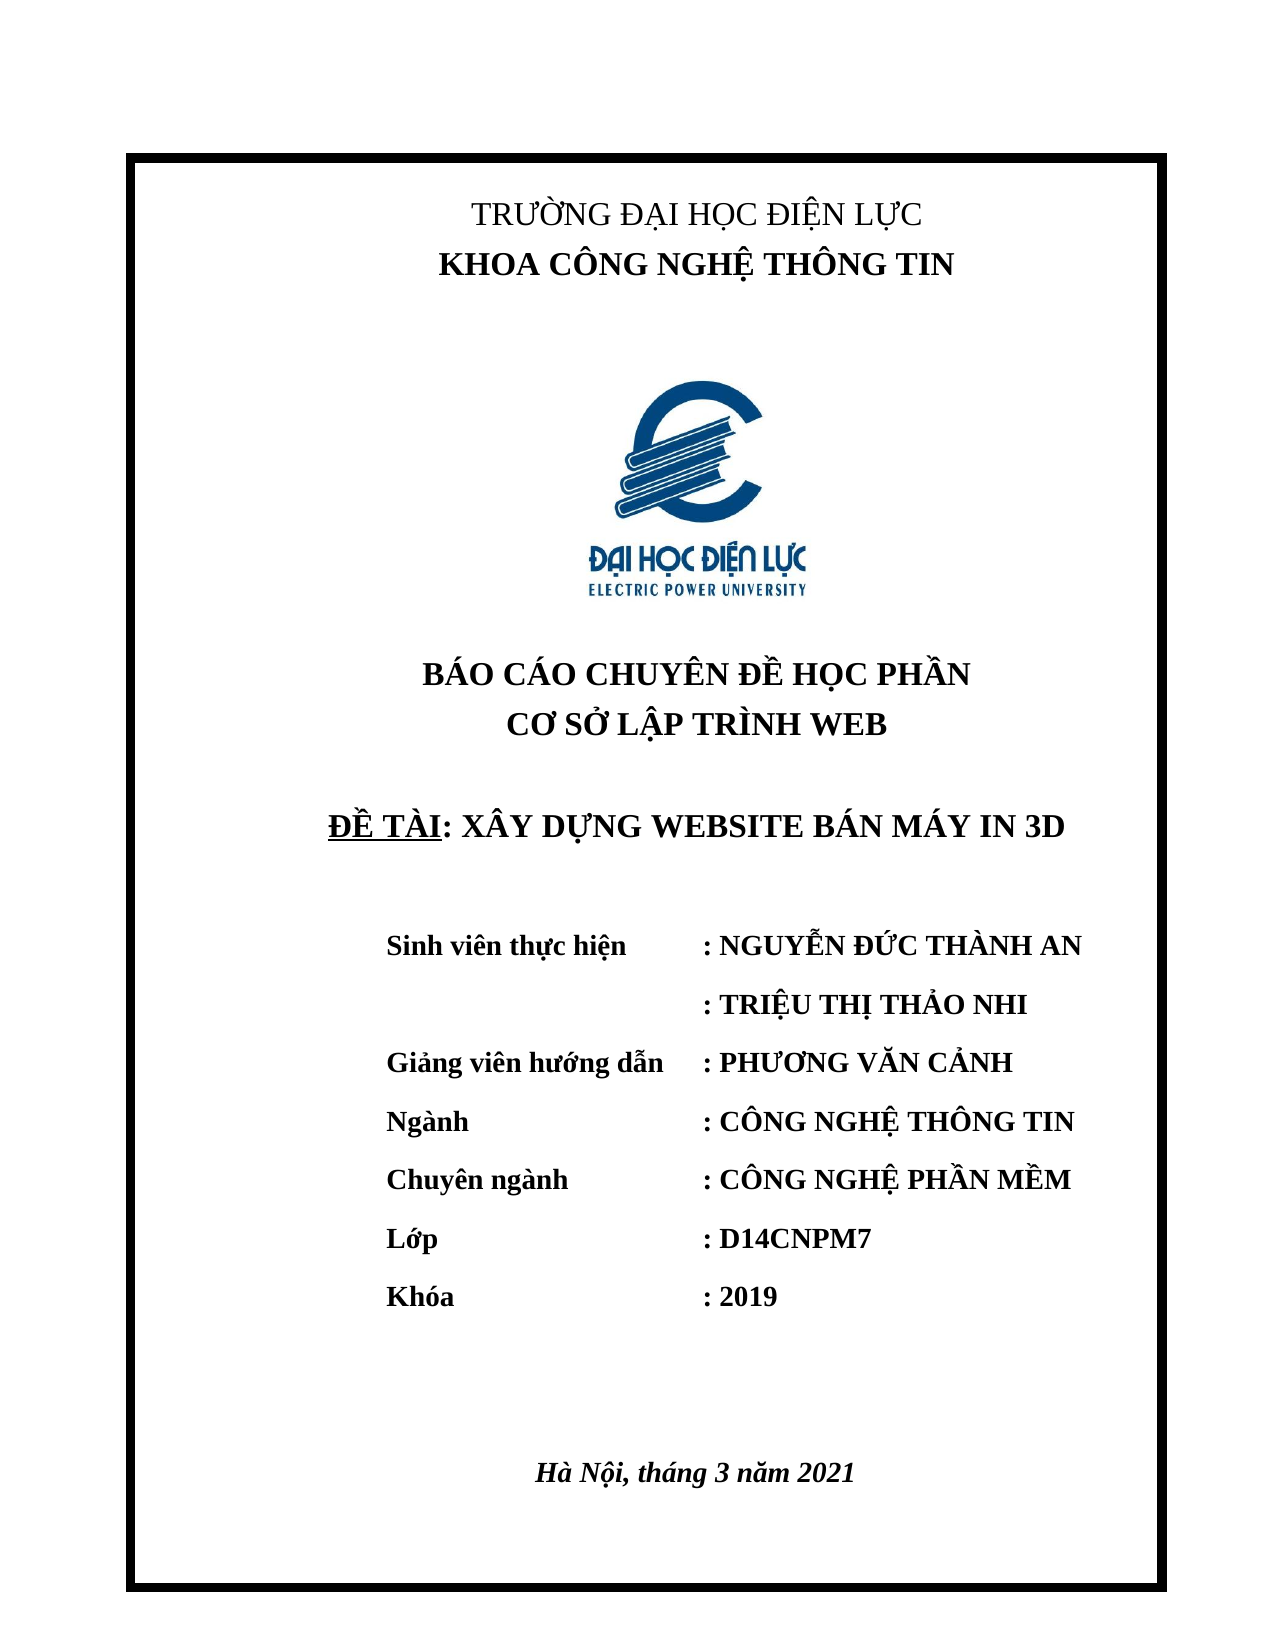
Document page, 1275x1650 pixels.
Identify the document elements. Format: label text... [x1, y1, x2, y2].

text BÁO CÁO CHUYÊN ĐỀ HỌC PHẦN [177, 654, 1157, 692]
text : TRIỆU THỊ THẢO NHI [327, 987, 1157, 1020]
picture [577, 358, 817, 608]
text Chuyên ngành : CÔNG NGHỆ PHẦN MỀM [327, 1162, 1157, 1196]
text Hà Nội, tháng 3 năm 2021 [177, 1455, 1157, 1489]
text ĐỀ TÀI: XÂY DỰNG WEBSITE BÁN MÁY IN 3D [177, 806, 1157, 845]
text Ngành : CÔNG NGHỆ THÔNG TIN [327, 1104, 1157, 1137]
text KHOA CÔNG NGHỆ THÔNG TIN [177, 244, 1157, 283]
text Lớp : D14CNPM7 [327, 1221, 1157, 1254]
text TRƯỜNG ĐẠI HỌC ĐIỆN LỰC [177, 194, 1157, 232]
text Sinh viên thực hiện : NGUYỄN ĐỨC THÀNH AN [327, 928, 1157, 962]
text Khóa : 2019 [327, 1279, 1157, 1313]
text CƠ SỞ LẬP TRÌNH WEB [177, 705, 1157, 743]
text Giảng viên hướng dẫn : PHƯƠNG VĂN CẢNH [327, 1045, 1157, 1079]
